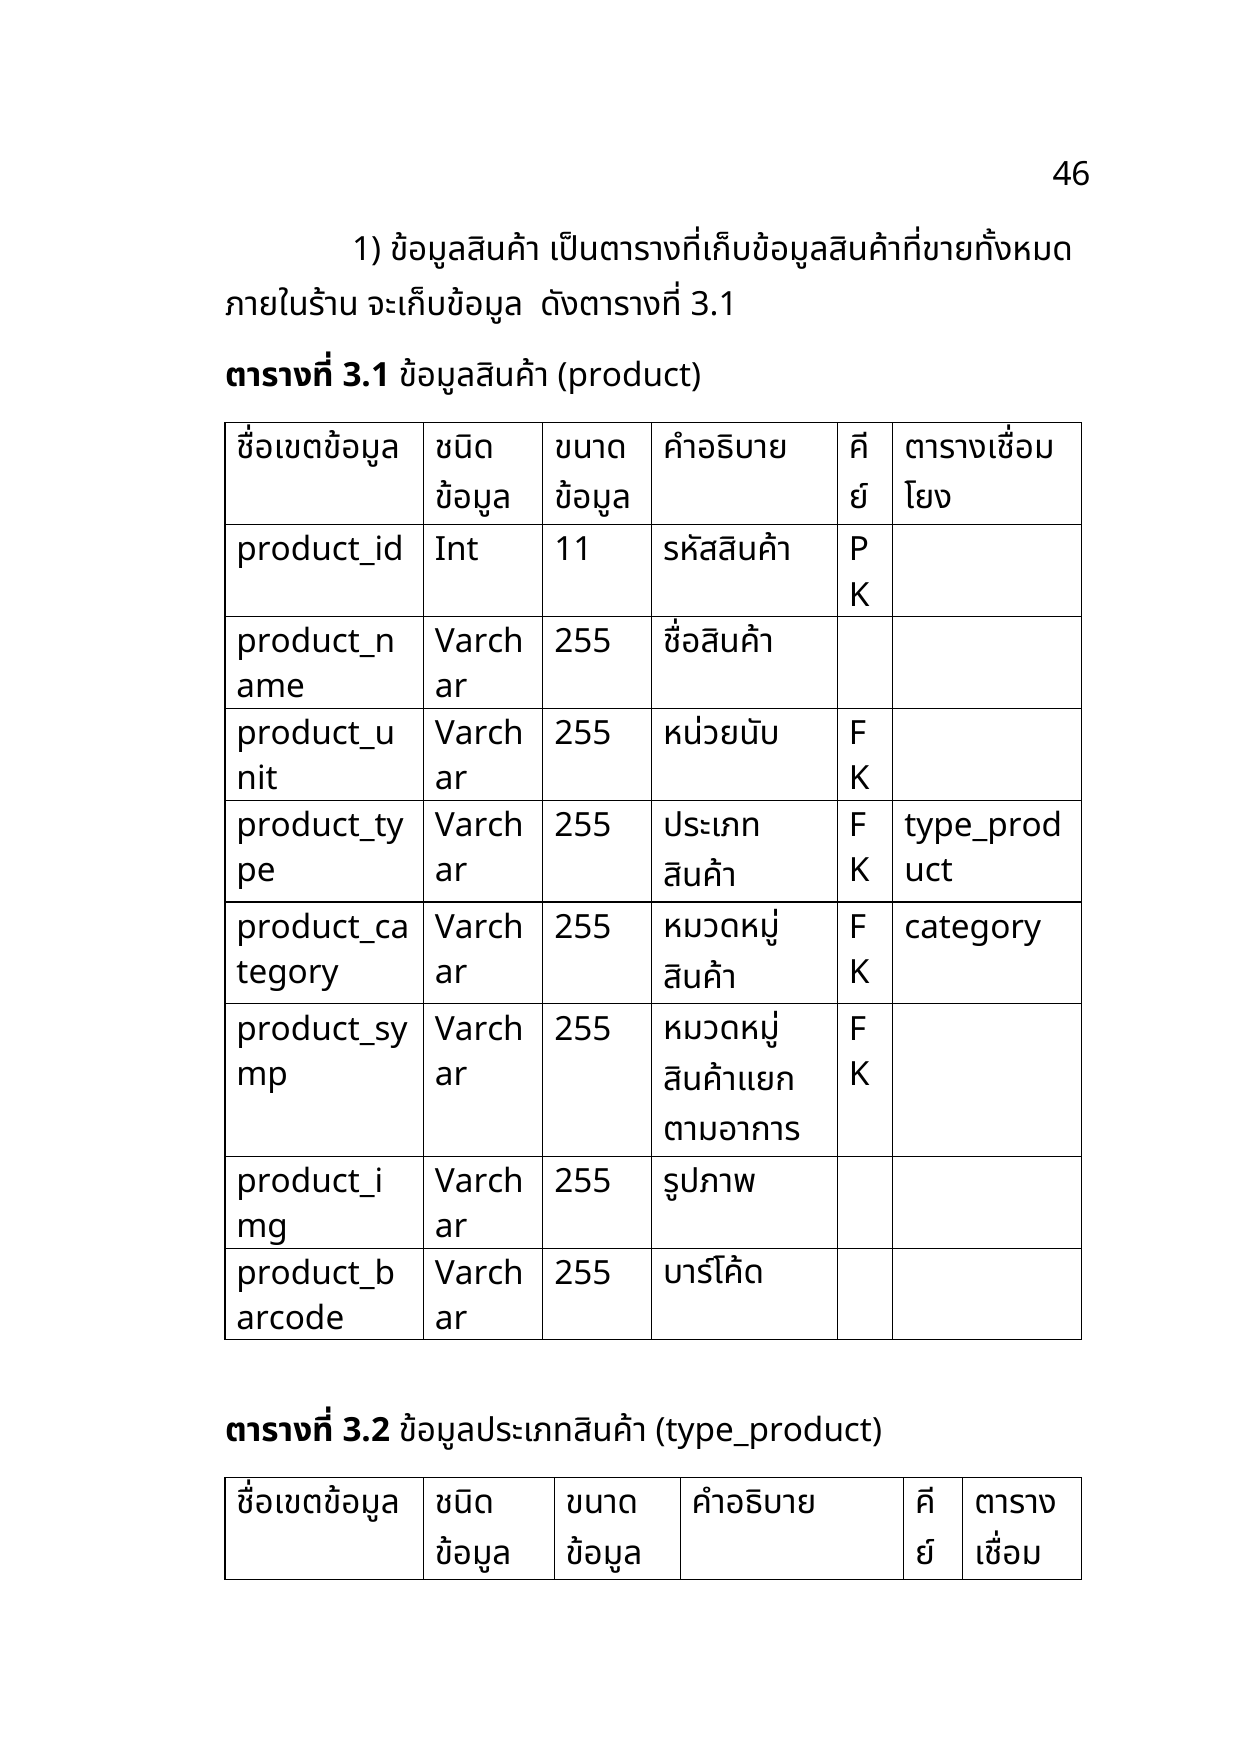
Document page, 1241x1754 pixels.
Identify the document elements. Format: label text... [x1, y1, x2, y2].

table_cell [838, 1157, 892, 1247]
table_cell รูปภาพ [652, 1157, 837, 1247]
table_cell FK [838, 903, 892, 1003]
table_cell FK [838, 709, 892, 799]
table_cell category [893, 903, 1081, 1003]
text 1) ข้อมูลสินค้า เป็นตารางที่เก็บข้อมูลสินค้าที่ขายทั้งหมดภายในร้าน จะเก็บข้อมูล ดังตารางที่ 3.1 [225, 225, 1090, 330]
table_cell FK [838, 801, 892, 901]
table_cell [893, 1157, 1081, 1247]
table_cell 255 [543, 617, 651, 708]
table_cell หมวดหมู่สินค้า [652, 903, 837, 1003]
table_header ตารางเชื่อมโยง [893, 423, 1081, 524]
table_cell type_product [893, 801, 1081, 901]
table_cell 255 [543, 903, 651, 1003]
table_cell product_category [226, 903, 423, 1003]
text ตารางที่ 3.2 ข้อมูลประเภทสินค้า (type_product) [225, 1406, 1090, 1457]
table_cell Int [424, 525, 542, 616]
table_cell Varchar [424, 709, 542, 799]
table_cell [838, 1249, 892, 1339]
table_header ขนาดข้อมูล [555, 1478, 680, 1579]
table_cell [893, 617, 1081, 708]
table_cell Varchar [424, 1157, 542, 1247]
table_header ชนิดข้อมูล [424, 423, 542, 524]
table_cell FK [838, 1004, 892, 1156]
table_cell product_id [226, 525, 423, 616]
table_cell Varchar [424, 801, 542, 901]
table_cell [838, 617, 892, 708]
table_cell ประเภทสินค้า [652, 801, 837, 901]
table_cell หน่วยนับ [652, 709, 837, 799]
table_cell 255 [543, 1249, 651, 1339]
table_cell 255 [543, 1157, 651, 1247]
table_cell [893, 709, 1081, 799]
table_cell 255 [543, 1004, 651, 1156]
table_cell product_img [226, 1157, 423, 1247]
table_cell Varchar [424, 903, 542, 1003]
table_cell 255 [543, 801, 651, 901]
table_cell Varchar [424, 1249, 542, 1339]
table_header คำอธิบาย [681, 1478, 903, 1579]
table_cell product_barcode [226, 1249, 423, 1339]
table_cell PK [838, 525, 892, 616]
table_cell product_unit [226, 709, 423, 799]
table_cell 255 [543, 709, 651, 799]
table_cell product_name [226, 617, 423, 708]
table_cell Varchar [424, 1004, 542, 1156]
table_cell product_symp [226, 1004, 423, 1156]
table_header คีย์ [904, 1478, 962, 1579]
table_header ขนาดข้อมูล [543, 423, 651, 524]
table_header ชนิดข้อมูล [424, 1478, 554, 1579]
table_header ชื่อเขตข้อมูล [226, 1478, 423, 1579]
table_header ชื่อเขตข้อมูล [226, 423, 423, 524]
table_cell [893, 525, 1081, 616]
table_cell [893, 1004, 1081, 1156]
table_cell หมวดหมู่สินค้าแยกตามอาการ [652, 1004, 837, 1156]
table_cell ชื่อสินค้า [652, 617, 837, 708]
table_cell 11 [543, 525, 651, 616]
table_cell รหัสสินค้า [652, 525, 837, 616]
text ตารางที่ 3.1 ข้อมูลสินค้า (product) [225, 351, 1090, 401]
table_header ตารางเชื่อมโยง [963, 1478, 1081, 1579]
table_cell Varchar [424, 617, 542, 708]
table_header คำอธิบาย [652, 423, 837, 524]
table_header คีย์ [838, 423, 892, 524]
table_cell [893, 1249, 1081, 1339]
table_cell บาร์โค้ด [652, 1249, 837, 1339]
table_cell product_type [226, 801, 423, 901]
